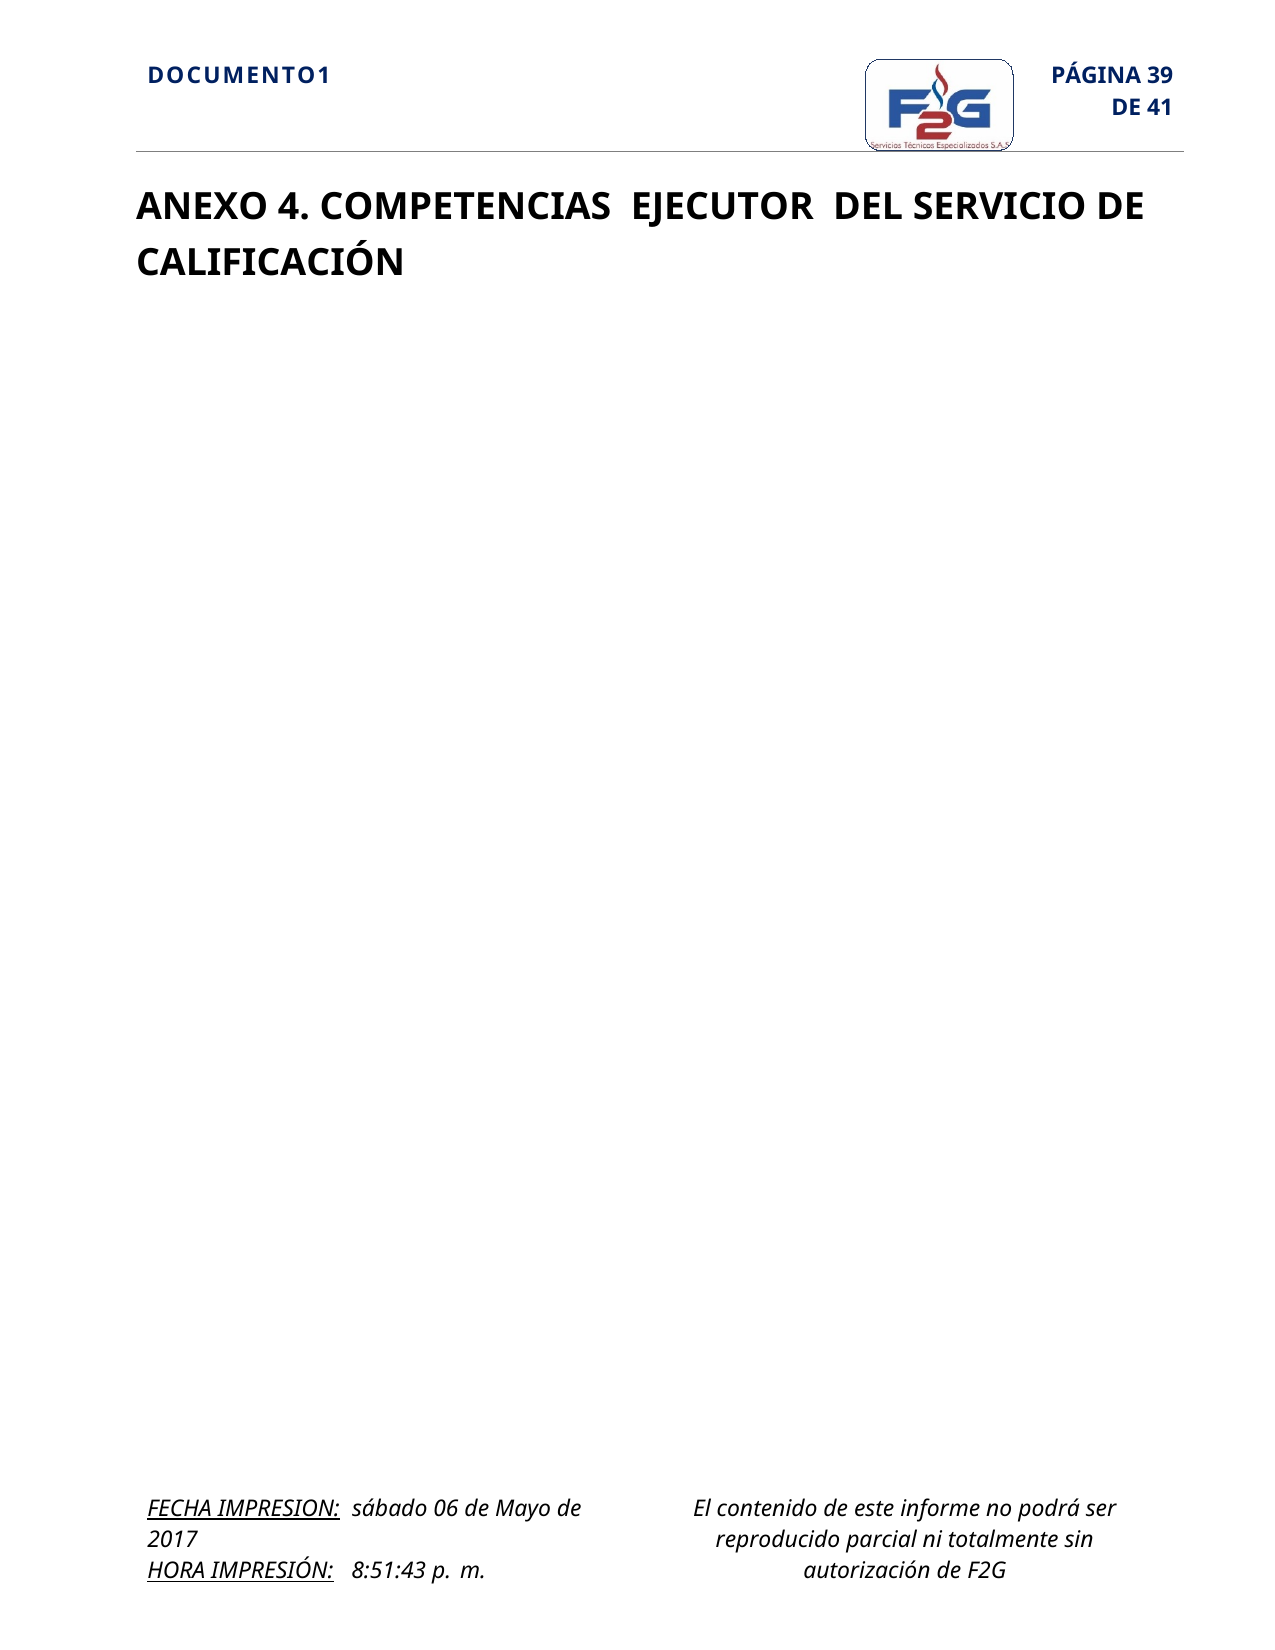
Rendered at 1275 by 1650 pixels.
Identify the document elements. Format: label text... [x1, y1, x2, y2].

text ANEXO 4. COMPETENCIAS EJECUTOR DEL SERVICIO DE CALIFICACIÓN [136, 180, 1163, 286]
picture [865, 59, 1013, 150]
